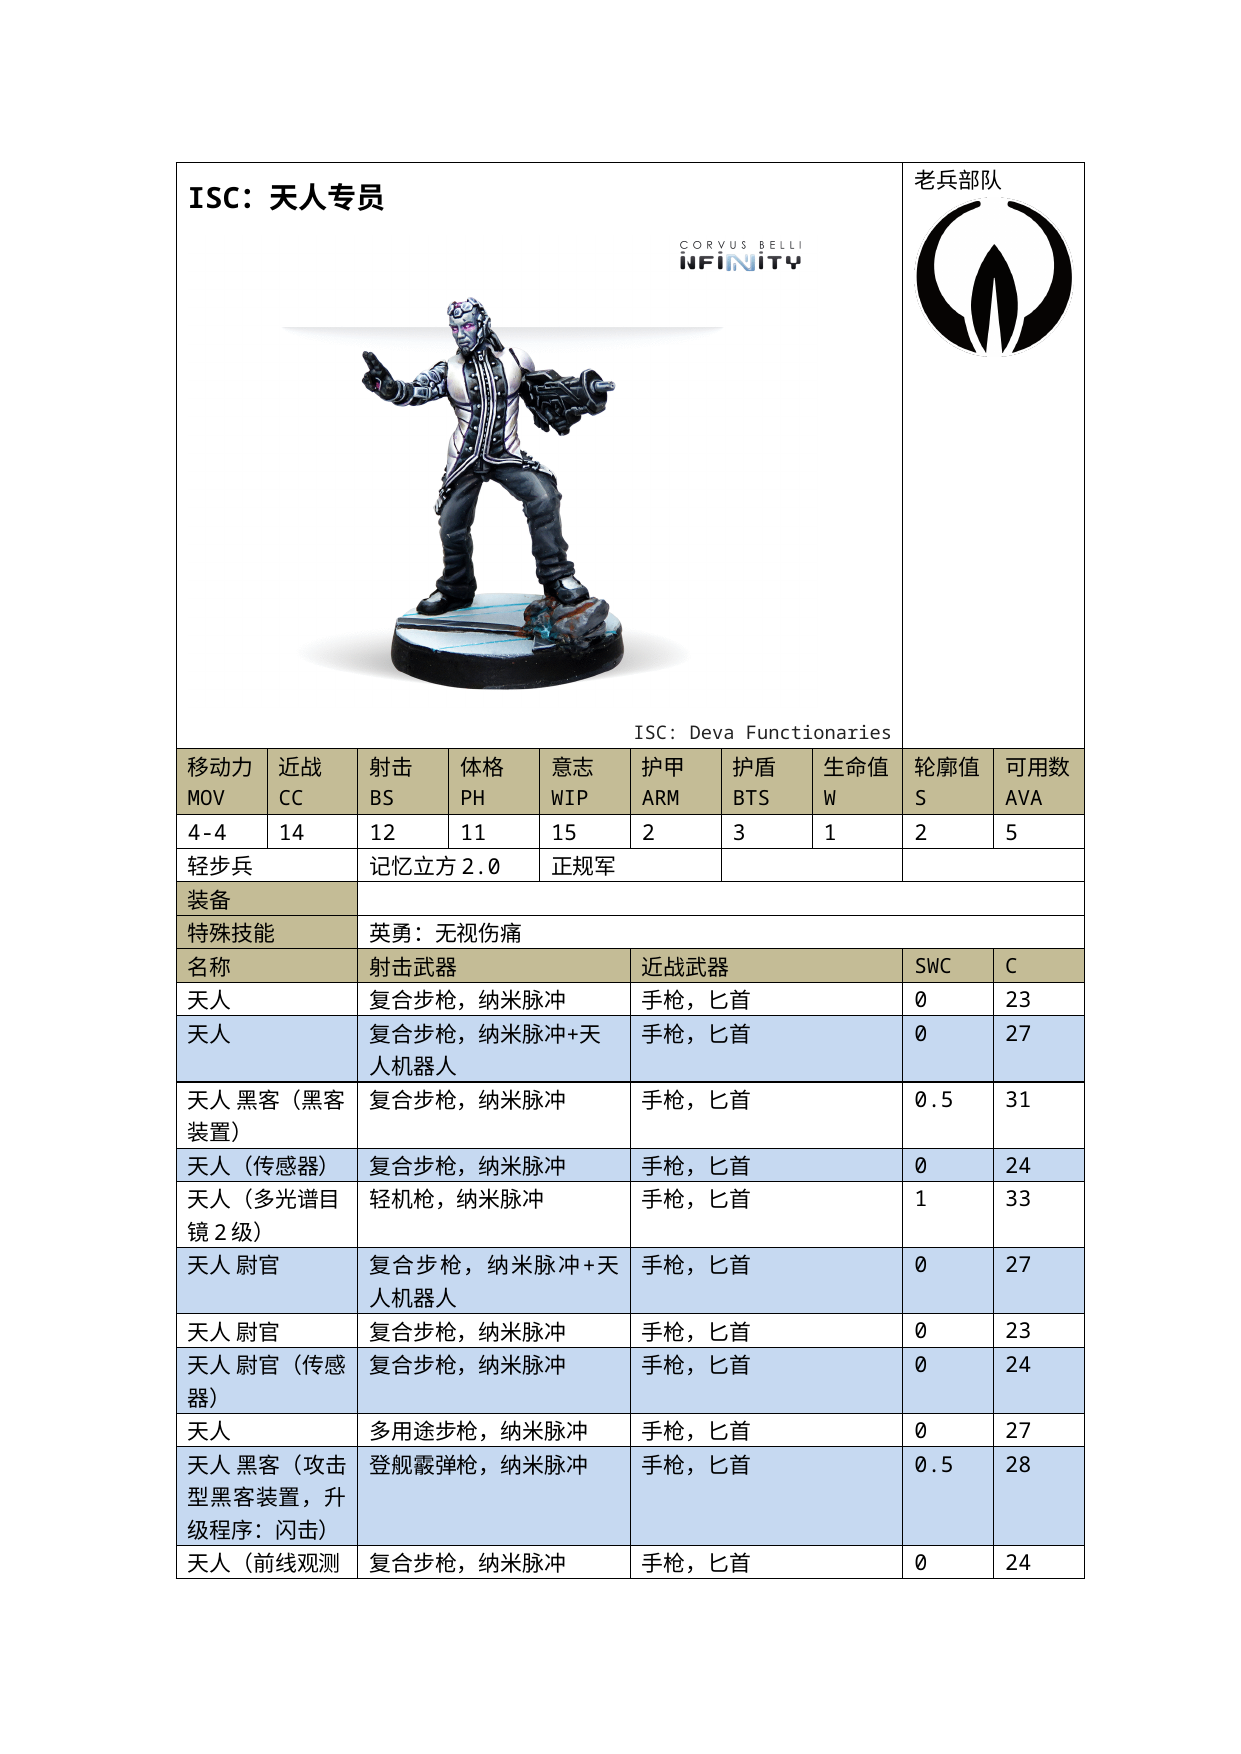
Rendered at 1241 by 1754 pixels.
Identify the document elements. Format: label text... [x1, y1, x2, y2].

table_cell 名称 [177, 949, 357, 982]
table_cell [722, 849, 902, 881]
table_cell 多用途步枪，纳米脉冲 [358, 1414, 630, 1446]
table_cell 0.5 [903, 1447, 993, 1545]
table_cell 2 [631, 815, 721, 848]
picture [914, 197, 1074, 357]
table_cell 近战武器 [631, 949, 902, 982]
table_cell 3 [722, 815, 812, 848]
table_cell 天人 尉官 [177, 1248, 357, 1313]
table_cell 登舰霰弹枪，纳米脉冲 [358, 1447, 630, 1545]
table_cell 28 [994, 1447, 1084, 1545]
table_cell 1 [903, 1182, 993, 1247]
table_cell 手枪，匕首 [631, 1083, 902, 1147]
table_cell 复合步枪，纳米脉冲 [358, 1546, 630, 1578]
table_cell 复合步枪，纳米脉冲 [358, 1083, 630, 1147]
table_cell 正规军 [540, 849, 721, 881]
table_cell 装备 [177, 882, 357, 915]
table_cell 手枪，匕首 [631, 983, 902, 1015]
table_cell 意志 WIP [540, 749, 630, 814]
table_cell 天人 尉官（传感器） [177, 1348, 357, 1413]
table_cell 天人（前线观测员） [177, 1546, 357, 1578]
table_cell 轻机枪，纳米脉冲 [358, 1182, 630, 1247]
table_cell 手枪，匕首 [631, 1447, 902, 1545]
table_cell 23 [994, 983, 1084, 1015]
table_cell 天人 黑客（黑客装置） [177, 1083, 357, 1147]
table_cell 2 [903, 815, 993, 848]
table_cell 5 [994, 815, 1084, 848]
table_cell 记忆立方2.0 [358, 849, 539, 881]
table_cell 0 [903, 1348, 993, 1413]
table_header 老兵部队 [903, 163, 1084, 748]
table_cell 15 [540, 815, 630, 848]
table_cell 4-4 [177, 815, 267, 848]
table_cell 0 [903, 1314, 993, 1347]
table_cell 手枪，匕首 [631, 1016, 902, 1081]
table_cell 天人 尉官 [177, 1314, 357, 1347]
table_header ISC：天人专员 ISC: Deva Functionaries [177, 163, 902, 748]
table_cell 0.5 [903, 1083, 993, 1147]
table_cell 英勇：无视伤痛 [358, 916, 1084, 948]
table_cell 天人 黑客（攻击型黑客装置，升级程序：闪击） [177, 1447, 357, 1545]
table_cell 体格 PH [449, 749, 539, 814]
table_cell 手枪，匕首 [631, 1182, 902, 1247]
table_cell 23 [994, 1314, 1084, 1347]
table_cell 天人（多光谱目镜2级） [177, 1182, 357, 1247]
table_cell 0 [903, 1248, 993, 1313]
table_cell 可用数 AVA [994, 749, 1084, 814]
table_cell 24 [994, 1149, 1084, 1181]
table_cell 27 [994, 1016, 1084, 1081]
table_cell 27 [994, 1248, 1084, 1313]
table_cell 24 [994, 1348, 1084, 1413]
table_cell 11 [449, 815, 539, 848]
table_cell C [994, 949, 1084, 982]
table_cell 天人 [177, 1414, 357, 1446]
table_cell [903, 849, 1084, 881]
table_cell 复合步枪，纳米脉冲 [358, 983, 630, 1015]
table_cell 射击 BS [358, 749, 448, 814]
table_cell 手枪，匕首 [631, 1414, 902, 1446]
table_cell 轮廓值 S [903, 749, 993, 814]
table_cell 复合步枪，纳米脉冲+天人机器人 [358, 1248, 630, 1313]
table_cell 天人 [177, 1016, 357, 1081]
table_cell SWC [903, 949, 993, 982]
table_cell 0 [903, 1414, 993, 1446]
table_cell 复合步枪，纳米脉冲 [358, 1314, 630, 1347]
table_cell 移动力 MOV [177, 749, 267, 814]
table_cell 手枪，匕首 [631, 1314, 902, 1347]
table_cell 手枪，匕首 [631, 1149, 902, 1181]
table_cell 复合步枪，纳米脉冲 [358, 1348, 630, 1413]
table_cell 14 [268, 815, 357, 848]
table_cell 0 [903, 983, 993, 1015]
table_cell 护甲 ARM [631, 749, 721, 814]
table_cell 特殊技能 [177, 916, 357, 948]
table_cell 手枪，匕首 [631, 1348, 902, 1413]
table_cell 24 [994, 1546, 1084, 1578]
table_cell 天人 [177, 983, 357, 1015]
table_cell 手枪，匕首 [631, 1546, 902, 1578]
picture [187, 235, 818, 708]
table_cell 复合步枪，纳米脉冲 [358, 1149, 630, 1181]
table_cell 0 [903, 1546, 993, 1578]
table_cell 生命值 W [813, 749, 902, 814]
table_cell 手枪，匕首 [631, 1248, 902, 1313]
table_cell 护盾 BTS [722, 749, 812, 814]
table_cell 27 [994, 1414, 1084, 1446]
table_cell 天人（传感器） [177, 1149, 357, 1181]
table_cell 0 [903, 1149, 993, 1181]
table_cell 1 [813, 815, 902, 848]
table_cell [358, 882, 1084, 915]
table_cell 31 [994, 1083, 1084, 1147]
table_cell 33 [994, 1182, 1084, 1247]
table_cell 射击武器 [358, 949, 630, 982]
table_cell 0 [903, 1016, 993, 1081]
table_cell 12 [358, 815, 448, 848]
table_cell 近战 CC [268, 749, 357, 814]
table_cell 复合步枪，纳米脉冲+天人机器人 [358, 1016, 630, 1081]
table_cell 轻步兵 [177, 849, 357, 881]
